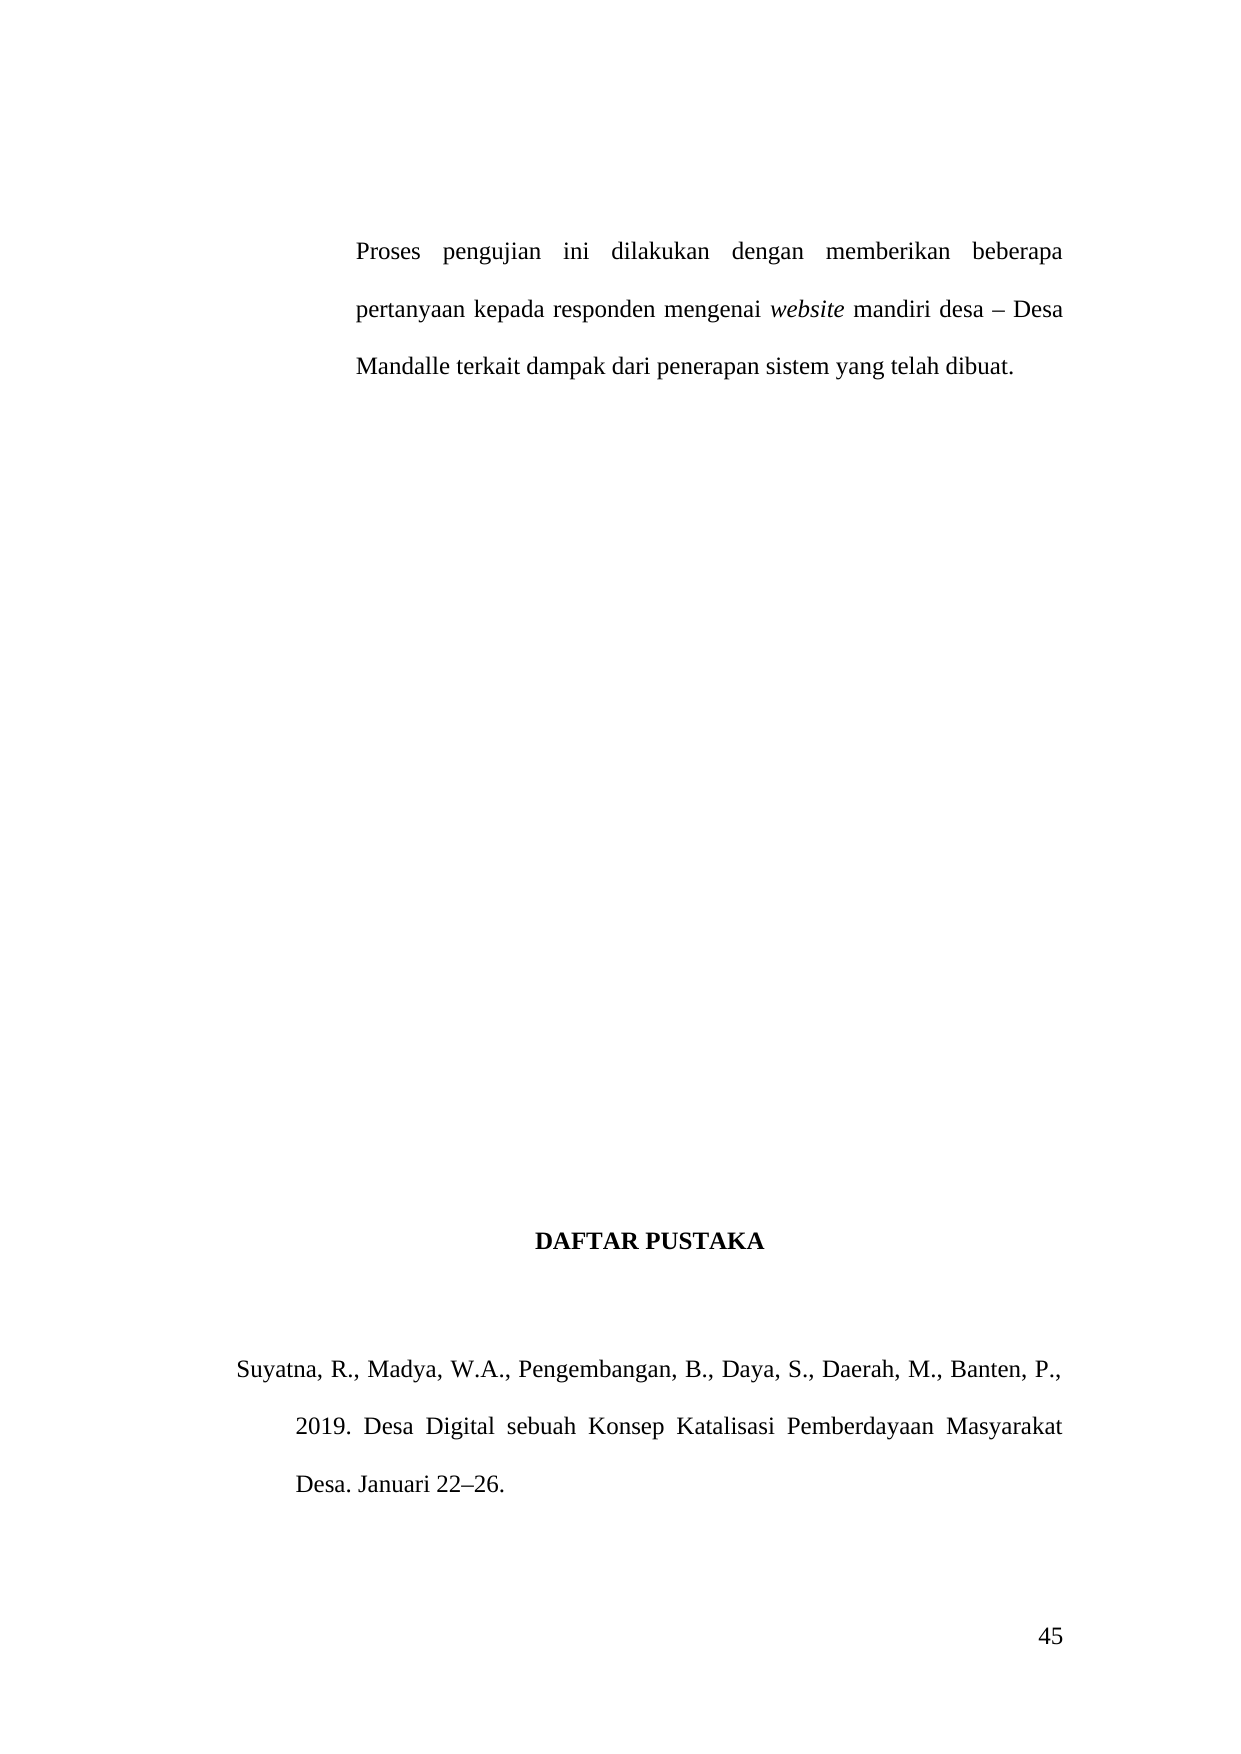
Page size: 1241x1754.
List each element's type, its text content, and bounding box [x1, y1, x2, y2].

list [356, 236, 1063, 380]
subtitle DAFTAR PUSTAKA [236, 1226, 1063, 1255]
text Suyatna, R., Madya, W.A., Pengembangan, B., Daya, S., Daerah, M., Banten, P., 2019. Desa Digital sebuah Konsep Katalisasi Pemberdayaan Masyarakat Desa. Januari 22–26. [236, 1354, 1063, 1497]
